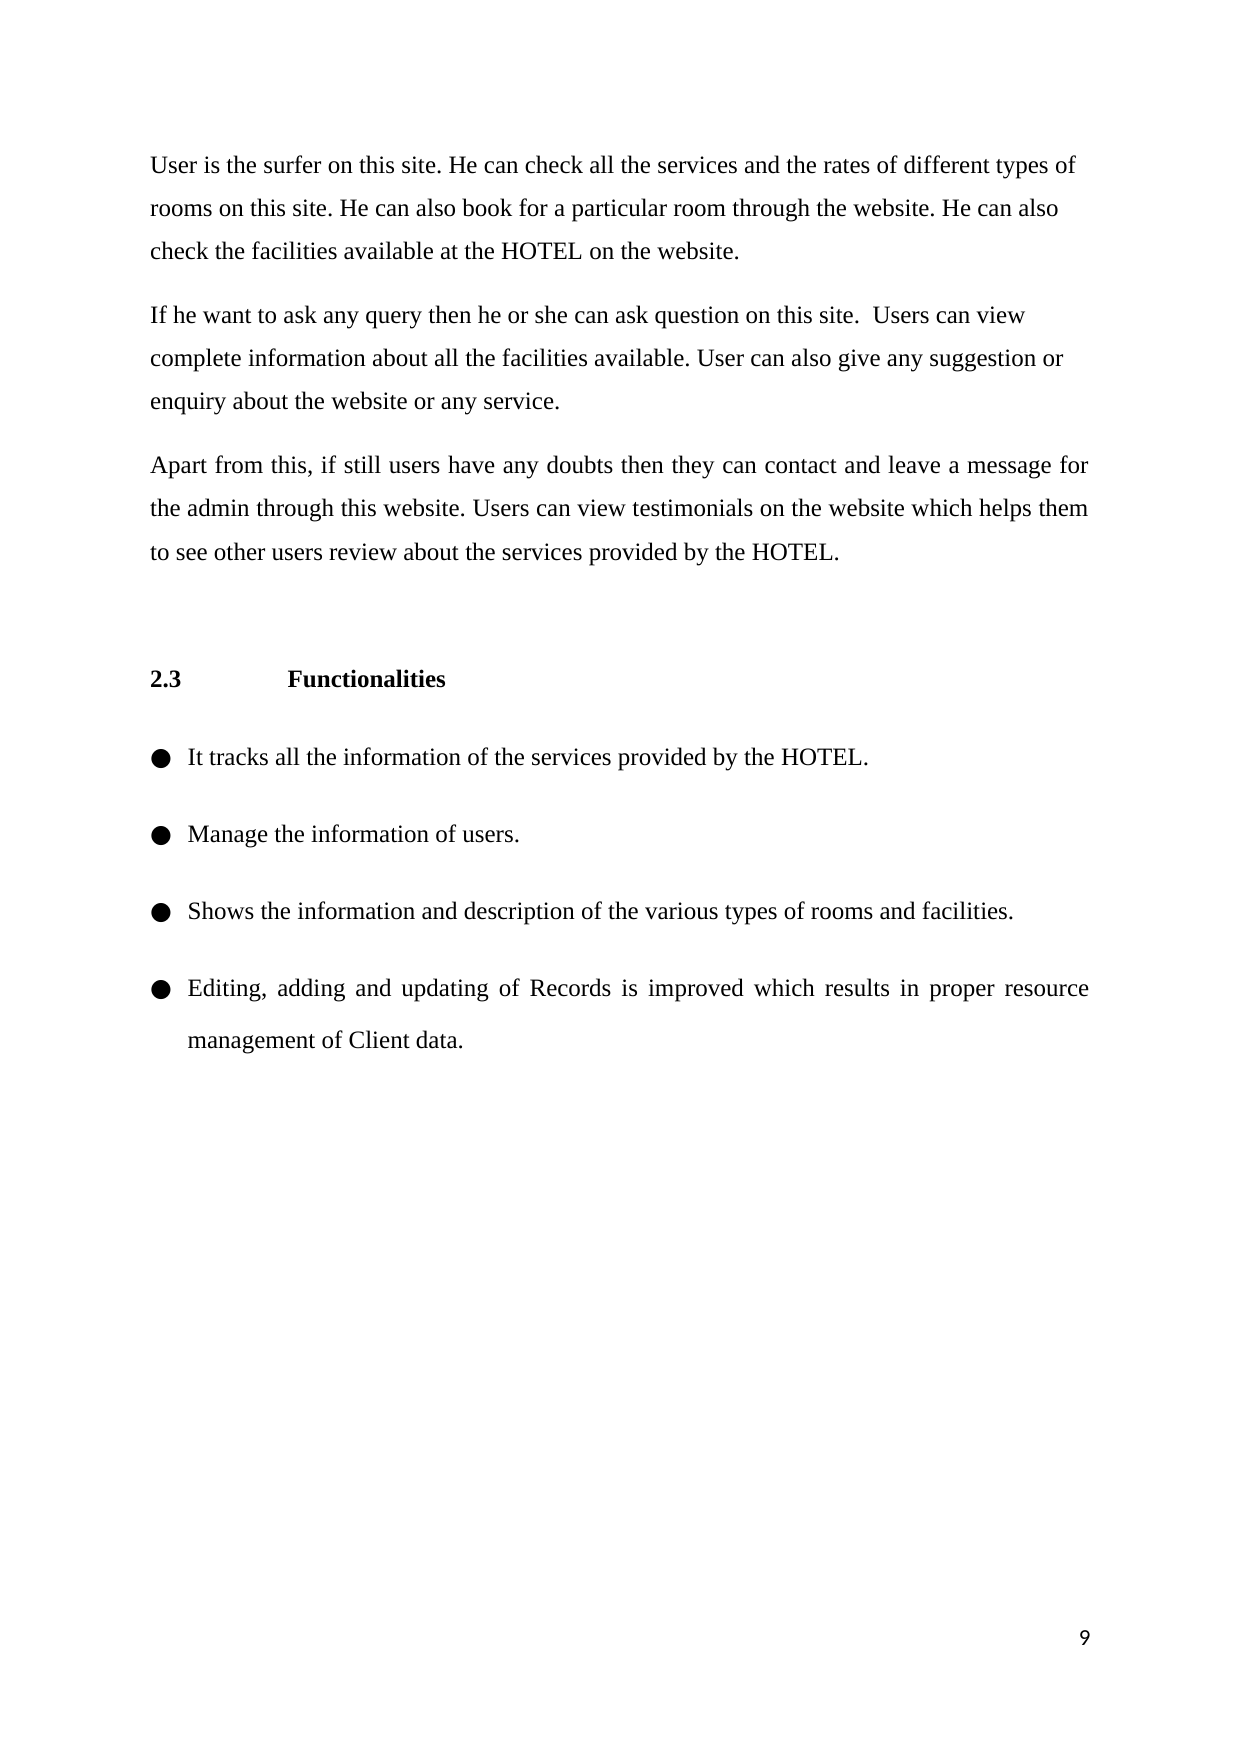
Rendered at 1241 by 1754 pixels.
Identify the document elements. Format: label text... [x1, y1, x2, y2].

list Shows the information and description of the various types of rooms and facilities. [150, 882, 1090, 933]
list Editing, adding and updating of Records is improved which results in proper resource management of Client data. [150, 959, 1090, 1053]
text If he want to ask any query then he or she can ask question on this site. Users can view complete information about all the facilities available. User can also give any suggestion or enquiry about the website or any service. [150, 300, 1090, 415]
text 2.3 Functionalities [150, 664, 1090, 693]
list Manage the information of users. [150, 805, 1090, 857]
text Apart from this, if still users have any doubts then they can contact and leave a message for the admin through this website. Users can view testimonials on the website which helps them to see other users review about the services provided by the HOTEL. [150, 450, 1090, 565]
list It tracks all the information of the services provided by the HOTEL. [150, 728, 1090, 780]
text User is the surfer on this site. He can check all the services and the rates of different types of rooms on this site. He can also book for a particular room through the website. He can also check the facilities available at the HOTEL on the website. [150, 150, 1090, 265]
